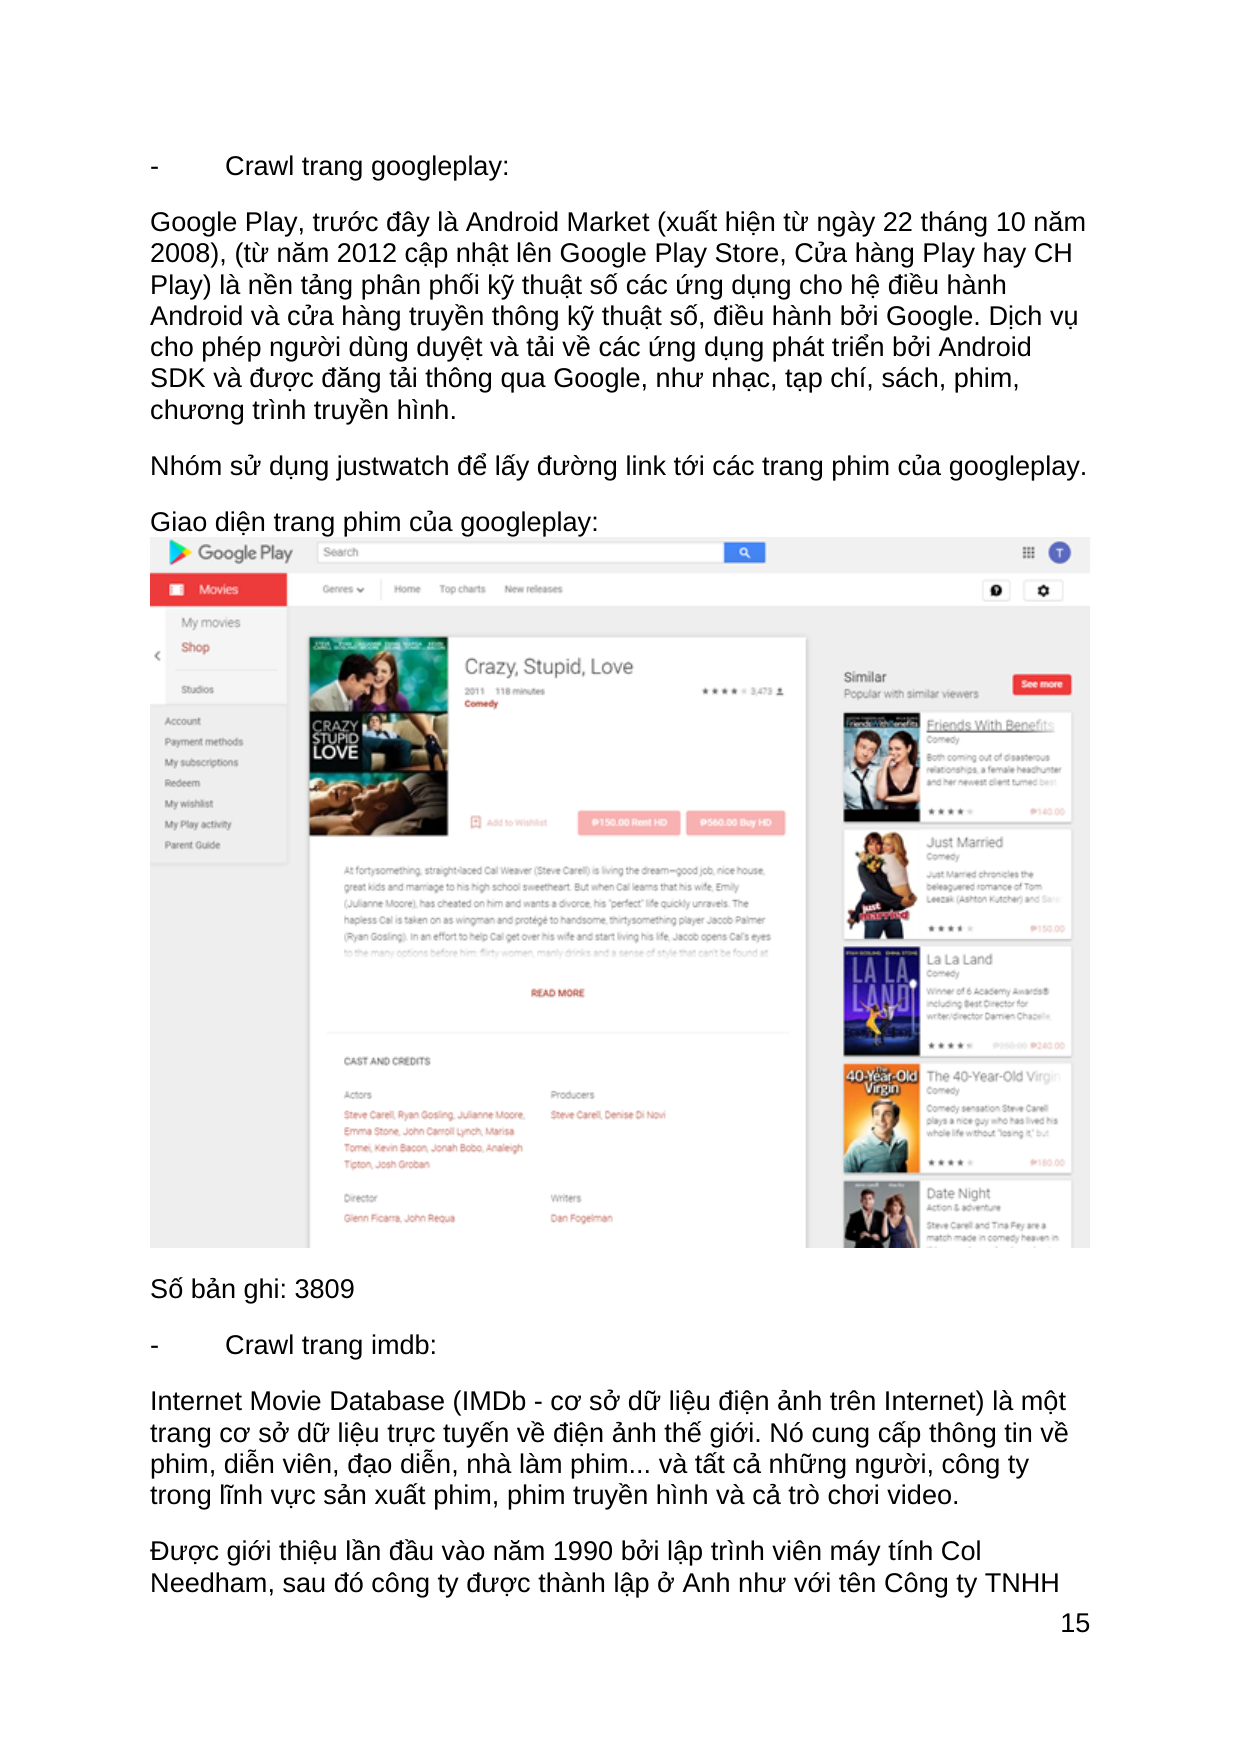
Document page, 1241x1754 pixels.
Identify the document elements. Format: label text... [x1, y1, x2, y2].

text Google Play, trước đây là Android Market (xuất hiện từ ngày 22 tháng 10 năm 2008), (từ năm 2012 cập nhật lên Google Play Store, Cửa hàng Play hay CH Play) là nền tảng phân phối kỹ thuật số các ứng dụng cho hệ điều hành Android và cửa hàng truyền thông kỹ thuật số, điều hành bởi Google. Dịch vụ cho phép người dùng duyệt và tải về các ứng dụng phát triển bởi Android SDK và được đăng tải thông qua Google, như nhạc, tạp chí, sách, phim, chương trình truyền hình. [150, 206, 1090, 425]
picture [150, 537, 1091, 1248]
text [150, 1535, 1090, 1598]
text Nhóm sử dụng justwatch để lấy đường link tới các trang phim của googleplay. [150, 450, 1090, 481]
text Giao diện trang phim của googleplay: [150, 506, 1090, 537]
text - Crawl trang googleplay: [150, 150, 1090, 181]
text Số bản ghi: 3809 [150, 1273, 1090, 1304]
text Internet Movie Database (IMDb - cơ sở dữ liệu điện ảnh trên Internet) là một trang cơ sở dữ liệu trực tuyến về điện ảnh thế giới. Nó cung cấp thông tin về phim, diễn viên, đạo diễn, nhà làm phim... và tất cả những người, công ty trong lĩnh vực sản xuất phim, phim truyền hình và cả trò chơi video. [150, 1385, 1090, 1510]
text - Crawl trang imdb: [150, 1329, 1090, 1360]
